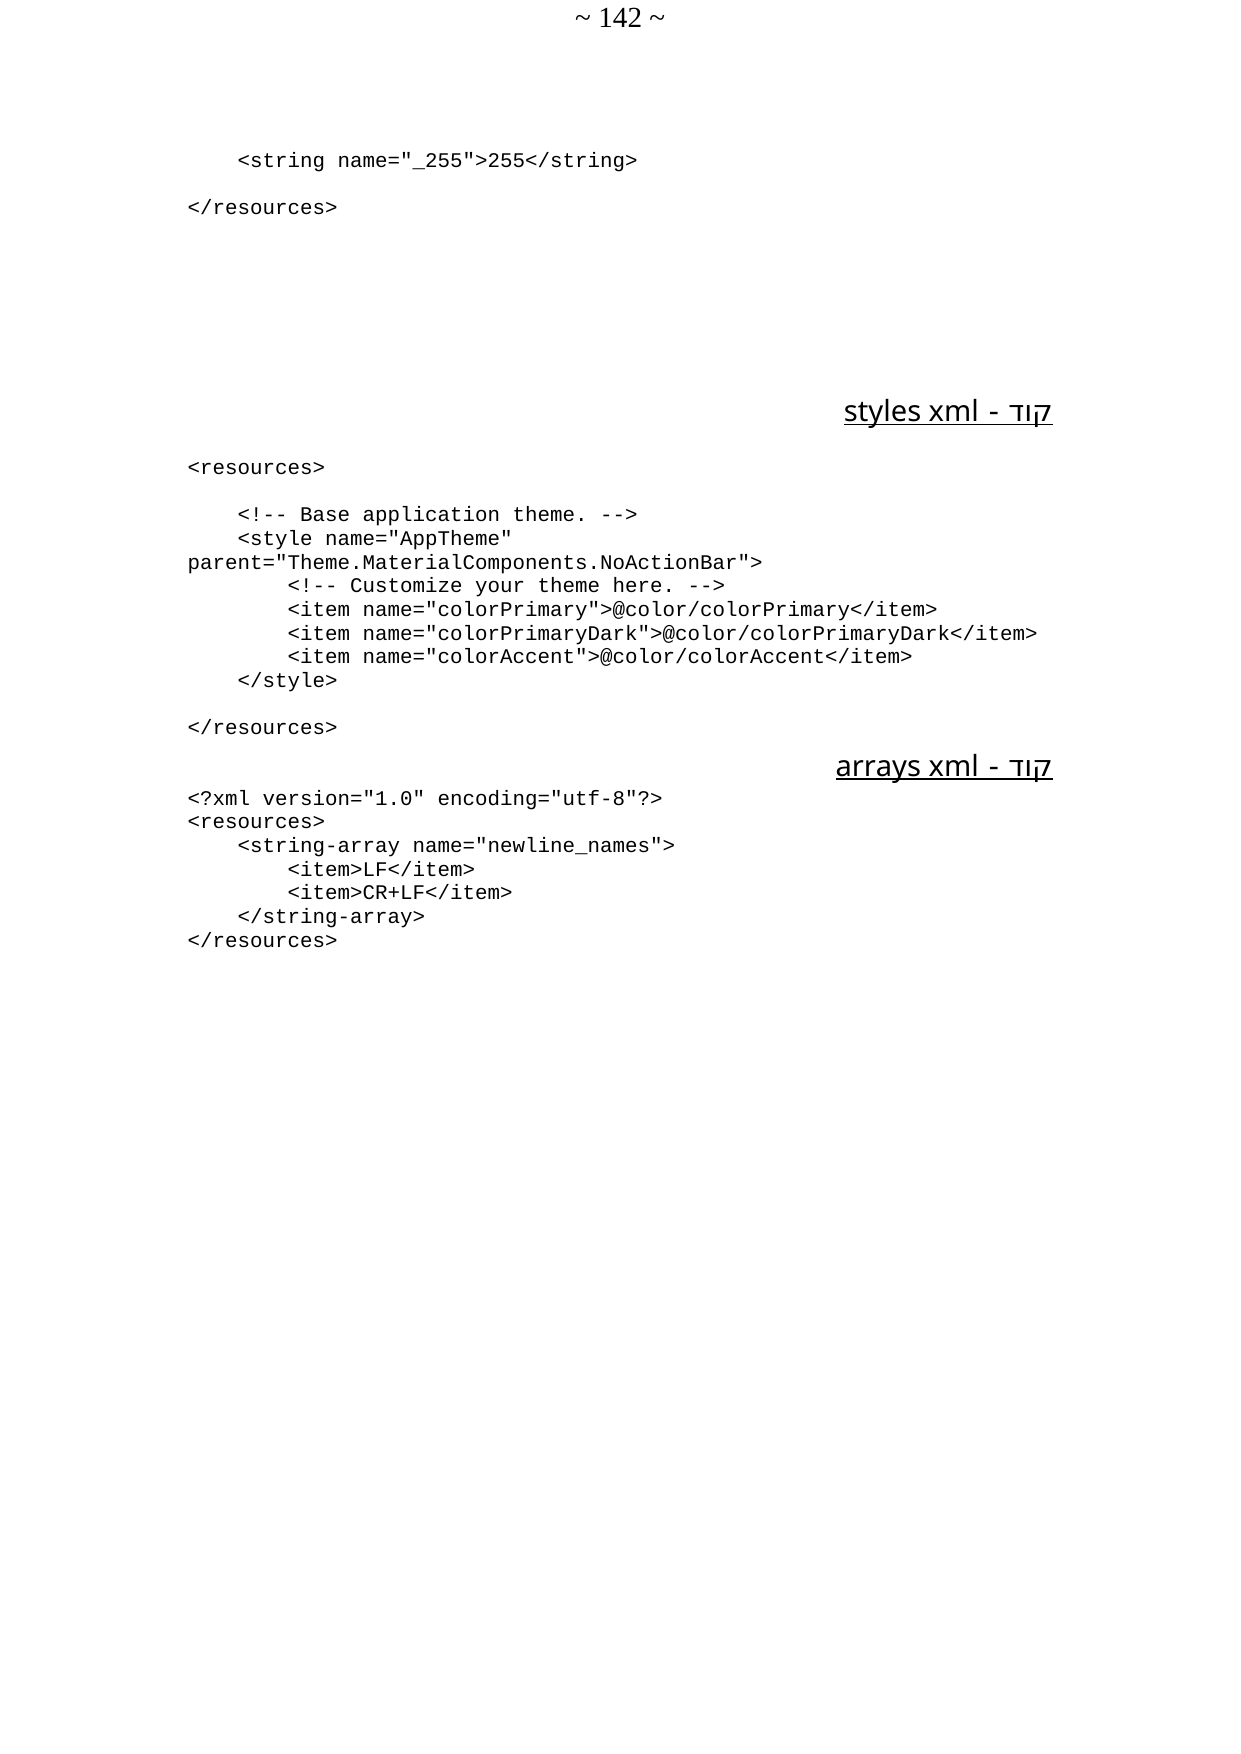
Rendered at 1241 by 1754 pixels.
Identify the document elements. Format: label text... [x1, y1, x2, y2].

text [187, 150, 1053, 221]
subtitle קוד - styles xml [187, 391, 1053, 430]
text <resources> <!-- Base application theme. --> <style name="AppTheme" parent="Theme.MaterialComponents.NoActionBar"> <!-- Customize your theme here. --> <item name="colorPrimary">@color/colorPrimary</item> <item name="colorPrimaryDark">@color/colorPrimaryDark</item> <item name="colorAccent">@color/colorAccent</item> </style> </resources> [187, 457, 1053, 741]
subtitle קוד - arrays xml [187, 745, 1053, 785]
text <?xml version="1.0" encoding="utf-8"?> <resources> <string-array name="newline_names"> <item>LF</item> <item>CR+LF</item> </string-array> </resources> [187, 788, 1053, 953]
